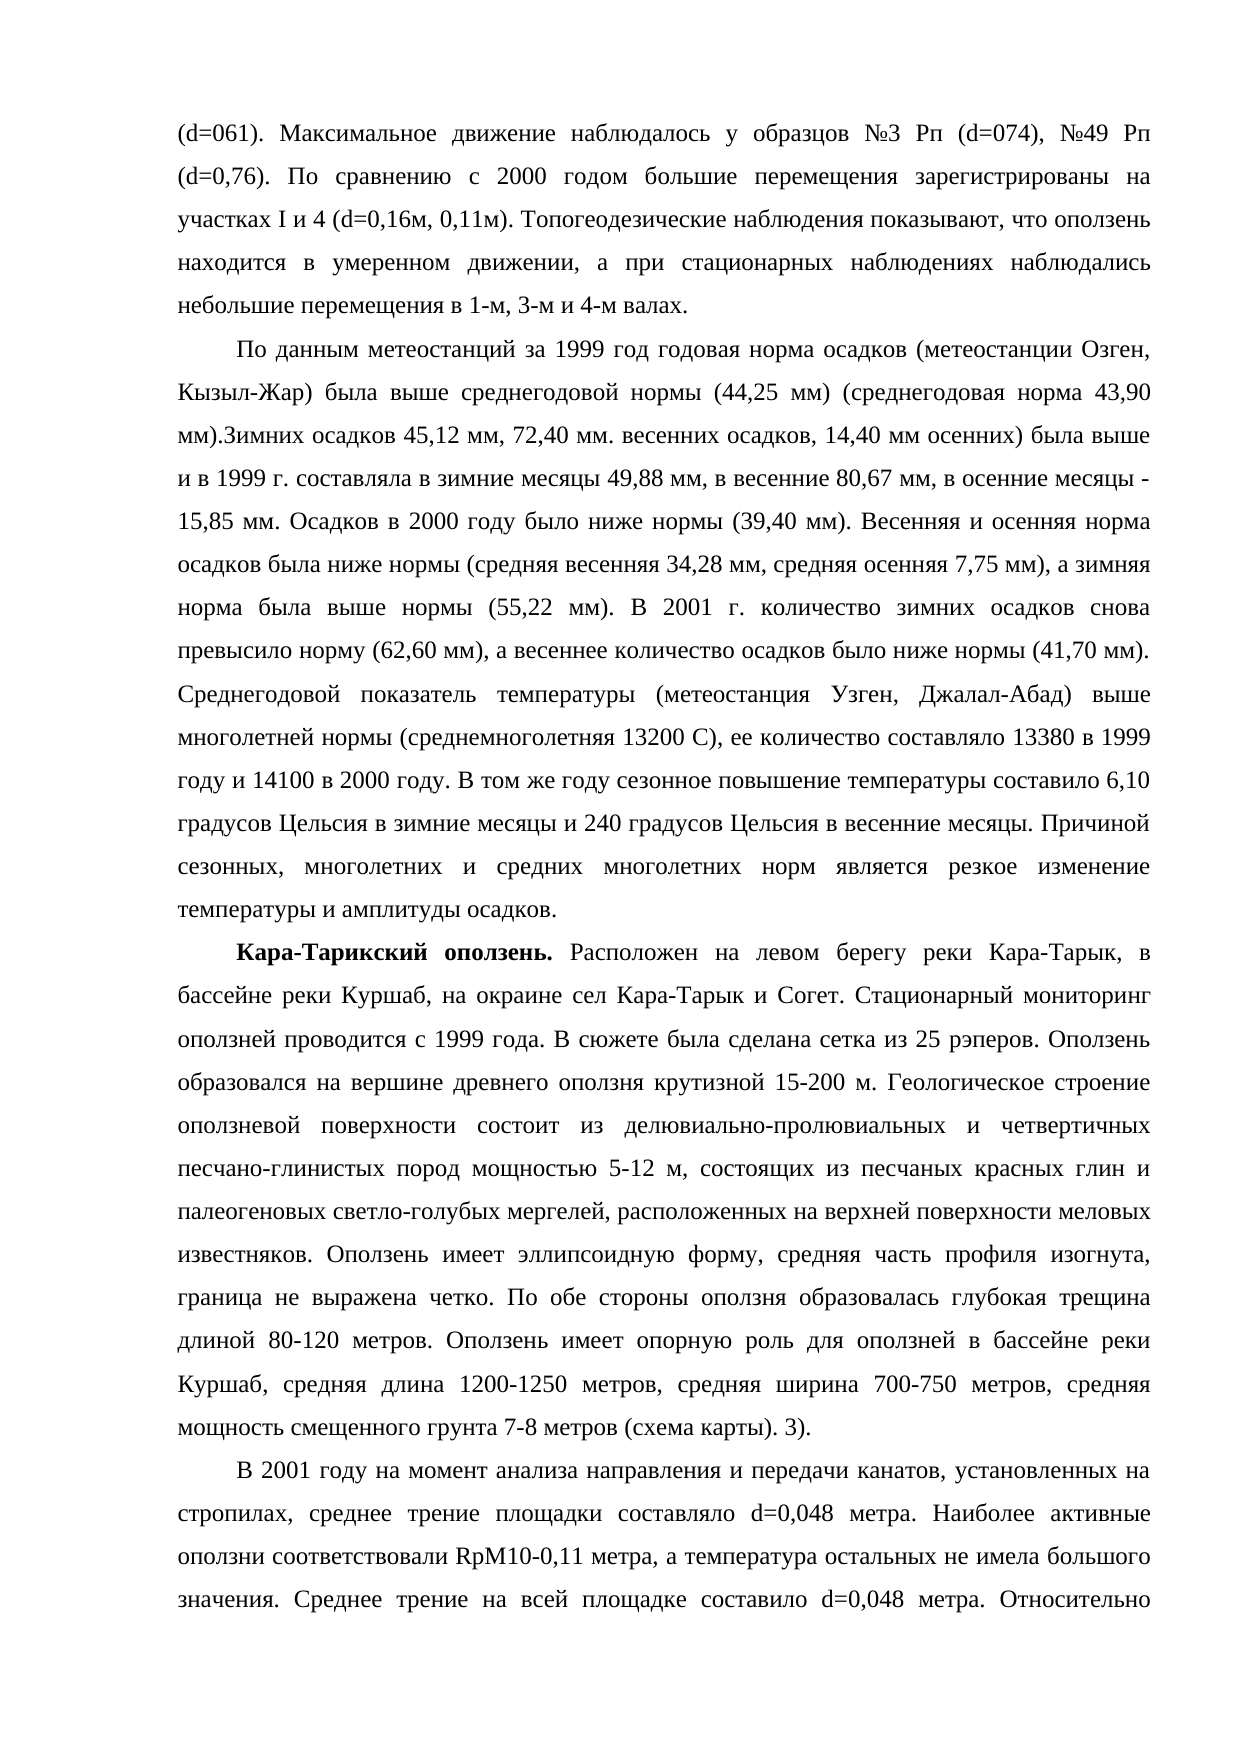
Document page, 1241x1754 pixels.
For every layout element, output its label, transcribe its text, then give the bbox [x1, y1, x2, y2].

text Кара-Тарикский оползень. Расположен на левом берегу реки Кара-Тарык, в бассейне реки Куршаб, на окраине сел Кара-Тарык и Согет. Стационарный мониторинг оползней проводится с 1999 года. В сюжете была сделана сетка из 25 рэперов. Оползень образовался на вершине древнего оползня крутизной 15-200 м. Геологическое строение оползневой поверхности состоит из делювиально-пролювиальных и четвертичных песчано-глинистых пород мощностью 5-12 м, состоящих из песчаных красных глин и палеогеновых светло-голубых мергелей, расположенных на верхней поверхности меловых известняков. Оползень имеет эллипсоидную форму, средняя часть профиля изогнута, граница не выражена четко. По обе стороны оползня образовалась глубокая трещина длиной 80-120 метров. Оползень имеет опорную роль для оползней в бассейне реки Куршаб, средняя длина 1200-1250 метров, средняя ширина 700-750 метров, средняя мощность смещенного грунта 7-8 метров (схема карты). 3). [177, 937, 1152, 1441]
text По данным метеостанций за 1999 год годовая норма осадков (метеостанции Озген, Кызыл-Жар) была выше среднегодовой нормы (44,25 мм) (среднегодовая норма 43,90 мм).Зимних осадков 45,12 мм, 72,40 мм. весенних осадков, 14,40 мм осенних) была выше и в 1999 г. составляла в зимние месяцы 49,88 мм, в весенние 80,67 мм, в осенние месяцы - 15,85 мм. Осадков в 2000 году было ниже нормы (39,40 мм). Весенняя и осенняя норма осадков была ниже нормы (средняя весенняя 34,28 мм, средняя осенняя 7,75 мм), а зимняя норма была выше нормы (55,22 мм). В 2001 г. количество зимних осадков снова превысило норму (62,60 мм), а весеннее количество осадков было ниже нормы (41,70 мм). Среднегодовой показатель температуры (метеостанция Узген, Джалал-Абад) выше многолетней нормы (среднемноголетняя 13200 С), ее количество составляло 13380 в 1999 году и 14100 в 2000 году. В том же году сезонное повышение температуры составило 6,10 градусов Цельсия в зимние месяцы и 240 градусов Цельсия в весенние месяцы. Причиной сезонных, многолетних и средних многолетних норм является резкое изменение температуры и амплитуды осадков. [177, 334, 1152, 923]
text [177, 1455, 1152, 1613]
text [177, 118, 1152, 319]
